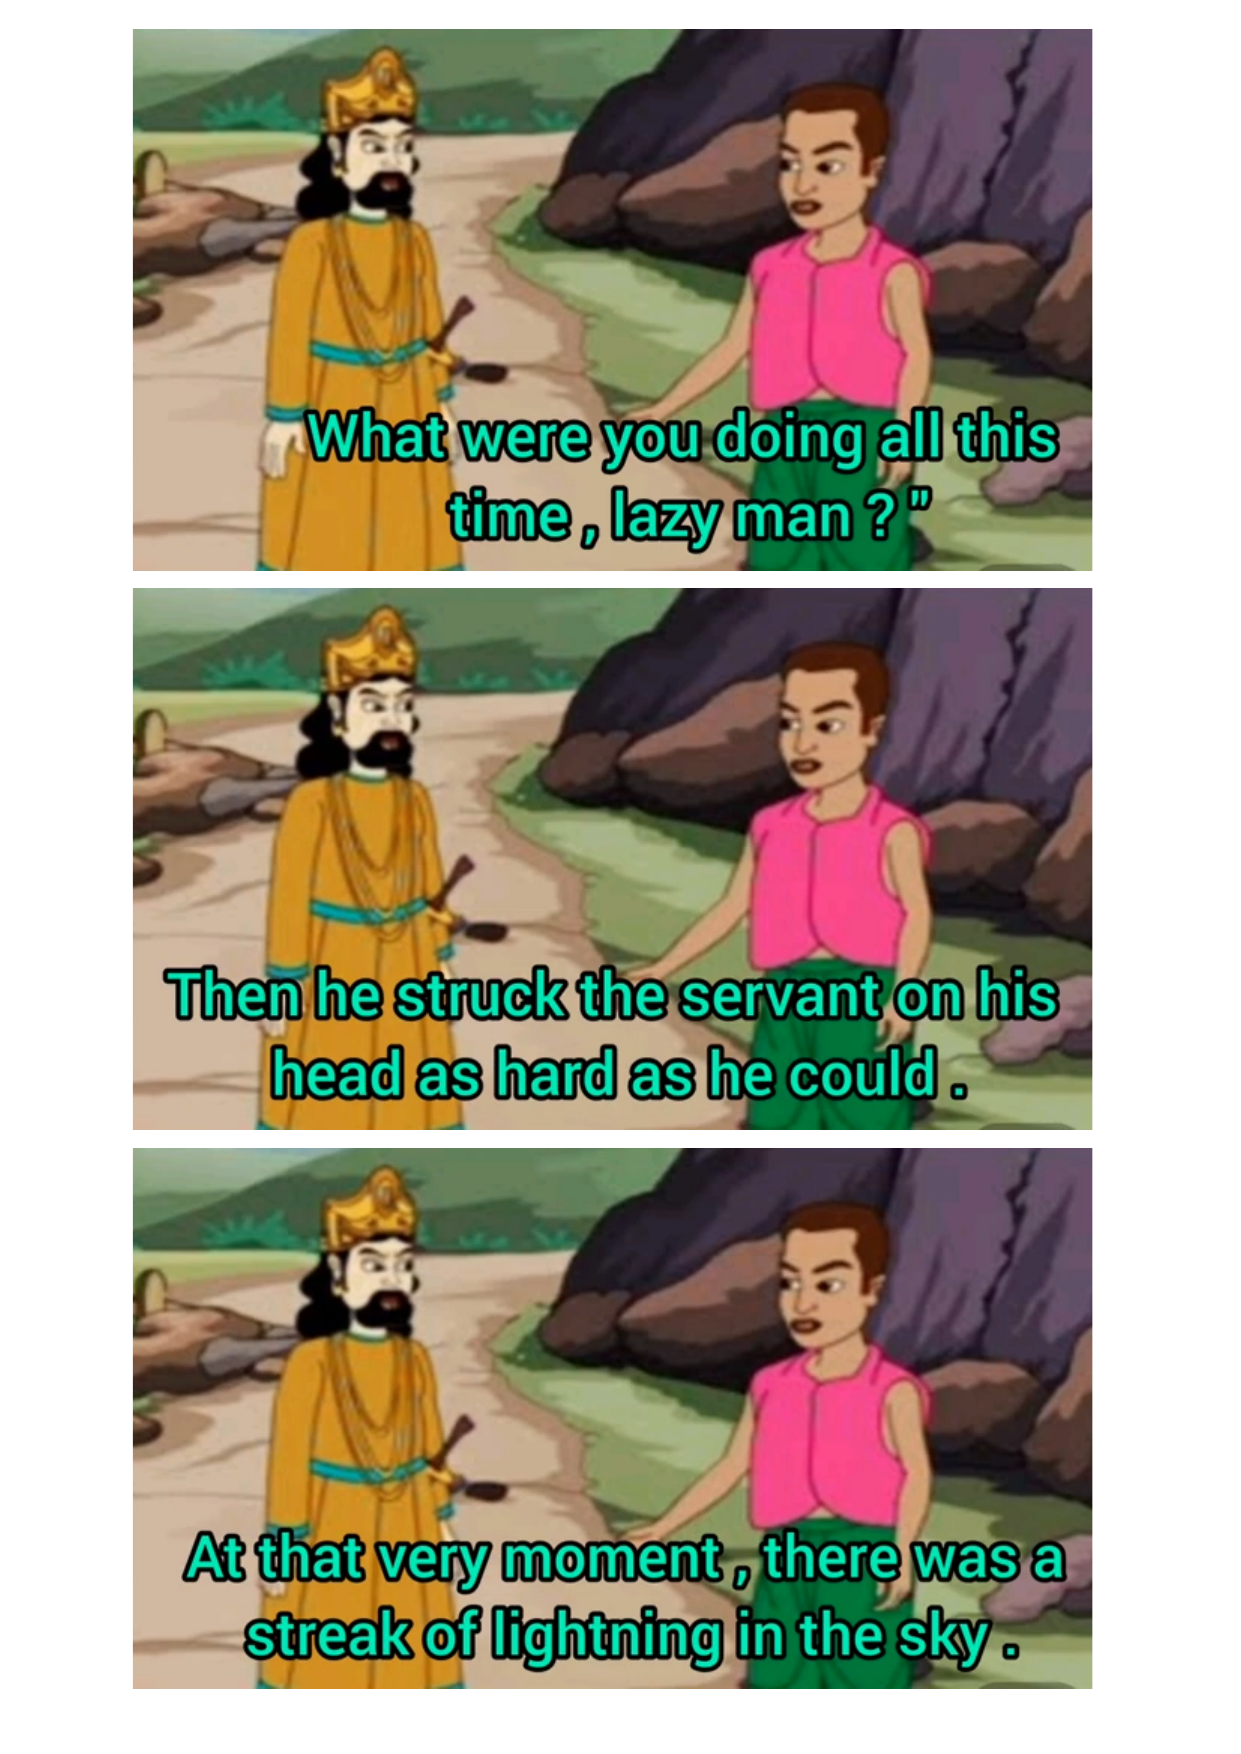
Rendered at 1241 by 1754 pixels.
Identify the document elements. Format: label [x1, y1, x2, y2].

picture [132, 29, 1093, 571]
picture [132, 1148, 1093, 1689]
picture [132, 588, 1093, 1130]
